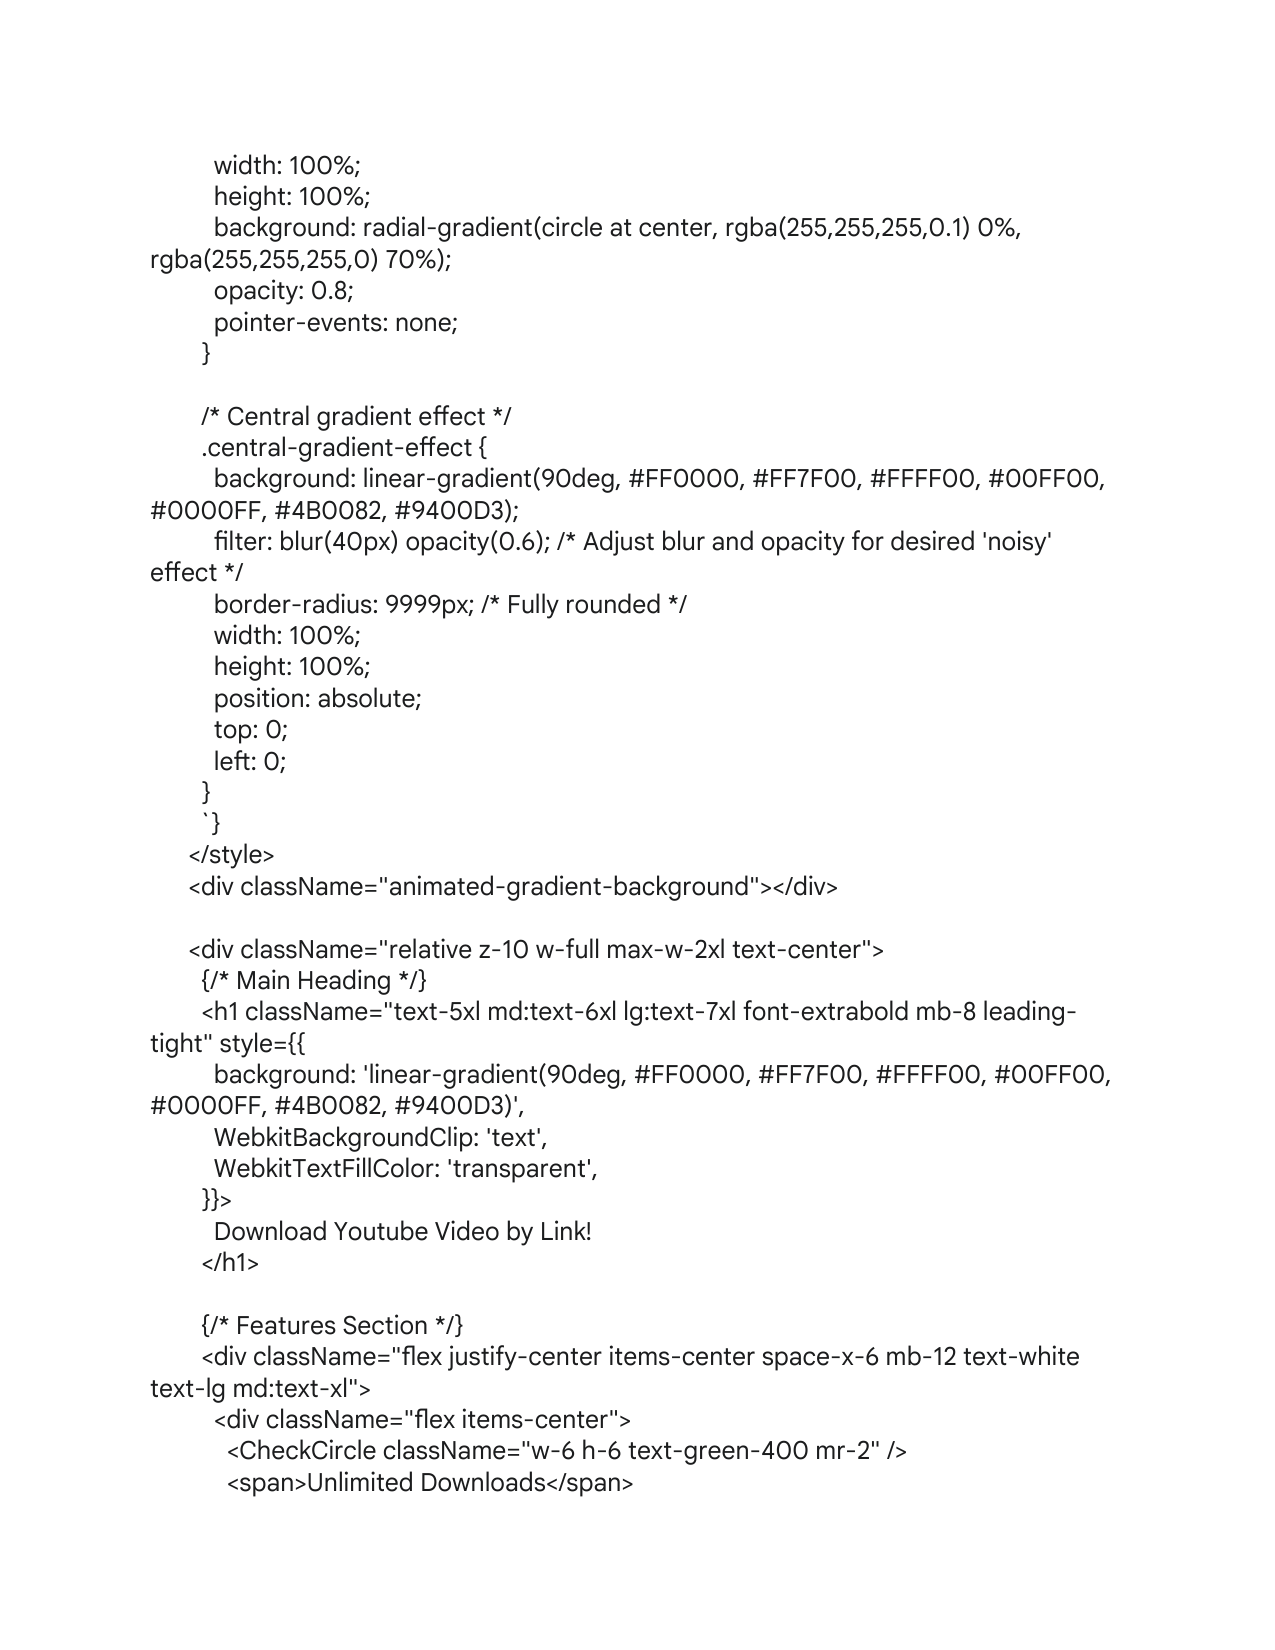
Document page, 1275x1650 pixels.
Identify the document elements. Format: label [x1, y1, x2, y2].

text [150, 150, 1125, 1498]
